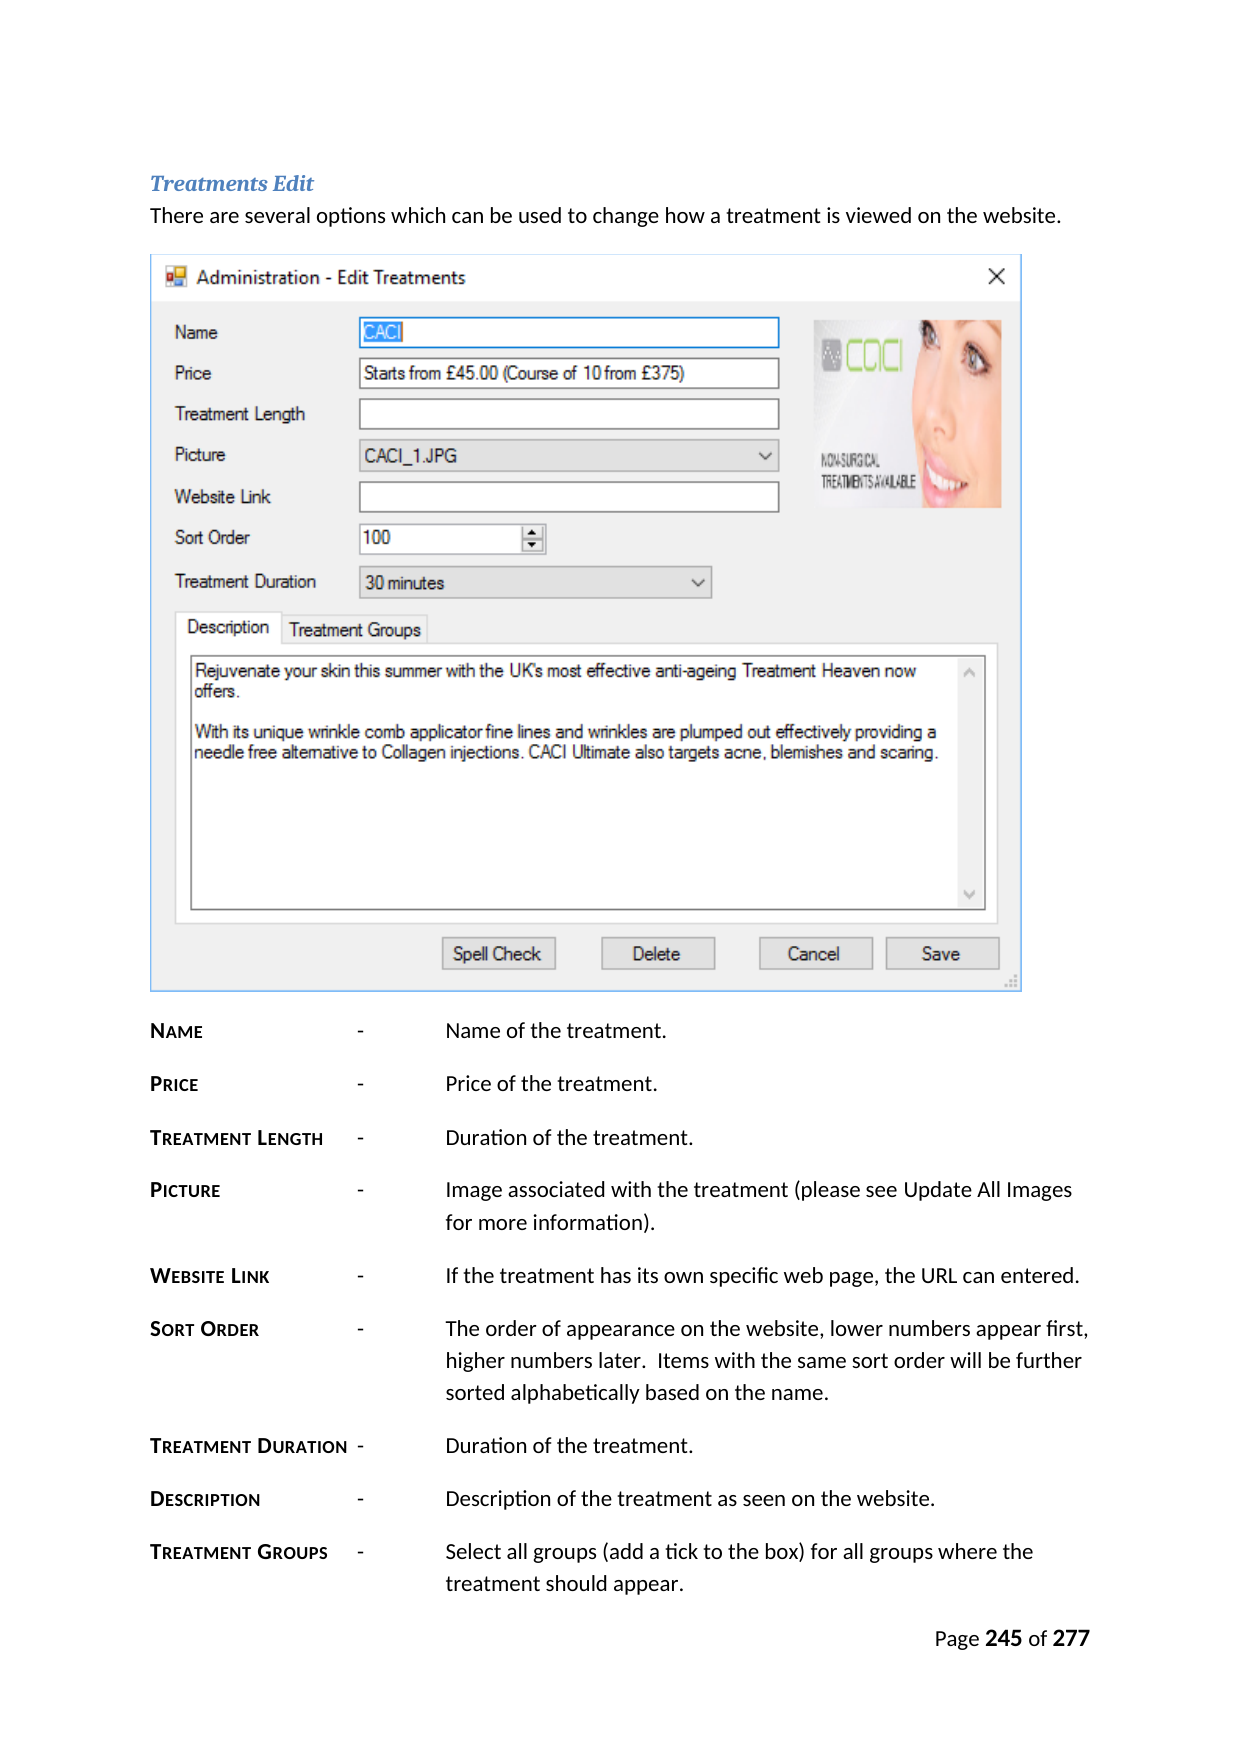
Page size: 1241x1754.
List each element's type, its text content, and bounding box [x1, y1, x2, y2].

text There are several options which can be used to change how a treatment is viewed on the website. [150, 201, 1090, 229]
text Description - Description of the treatment as seen on the website. [150, 1484, 1090, 1512]
text Picture - Image associated with the treatment (please see Update All Images for more information). [150, 1176, 1090, 1236]
text Treatment Length - Duration of the treatment. [150, 1123, 1090, 1151]
text Treatment Duration - Duration of the treatment. [150, 1431, 1090, 1459]
text Name - Name of the treatment. [150, 1017, 1090, 1044]
subtitle Treatments Edit [150, 171, 1090, 197]
picture [150, 254, 1022, 992]
text Sort Order - The order of appearance on the website, lower numbers appear first, higher numbers later. Items with the same sort order will be further sorted alphabetically based on the name. [150, 1314, 1090, 1406]
text Price - Price of the treatment. [150, 1069, 1090, 1098]
text Treatment Groups - Select all groups (add a tick to the box) for all groups where the treatment should appear. [150, 1537, 1090, 1597]
text Website Link - If the treatment has its own specific web page, the URL can entered. [150, 1261, 1090, 1289]
